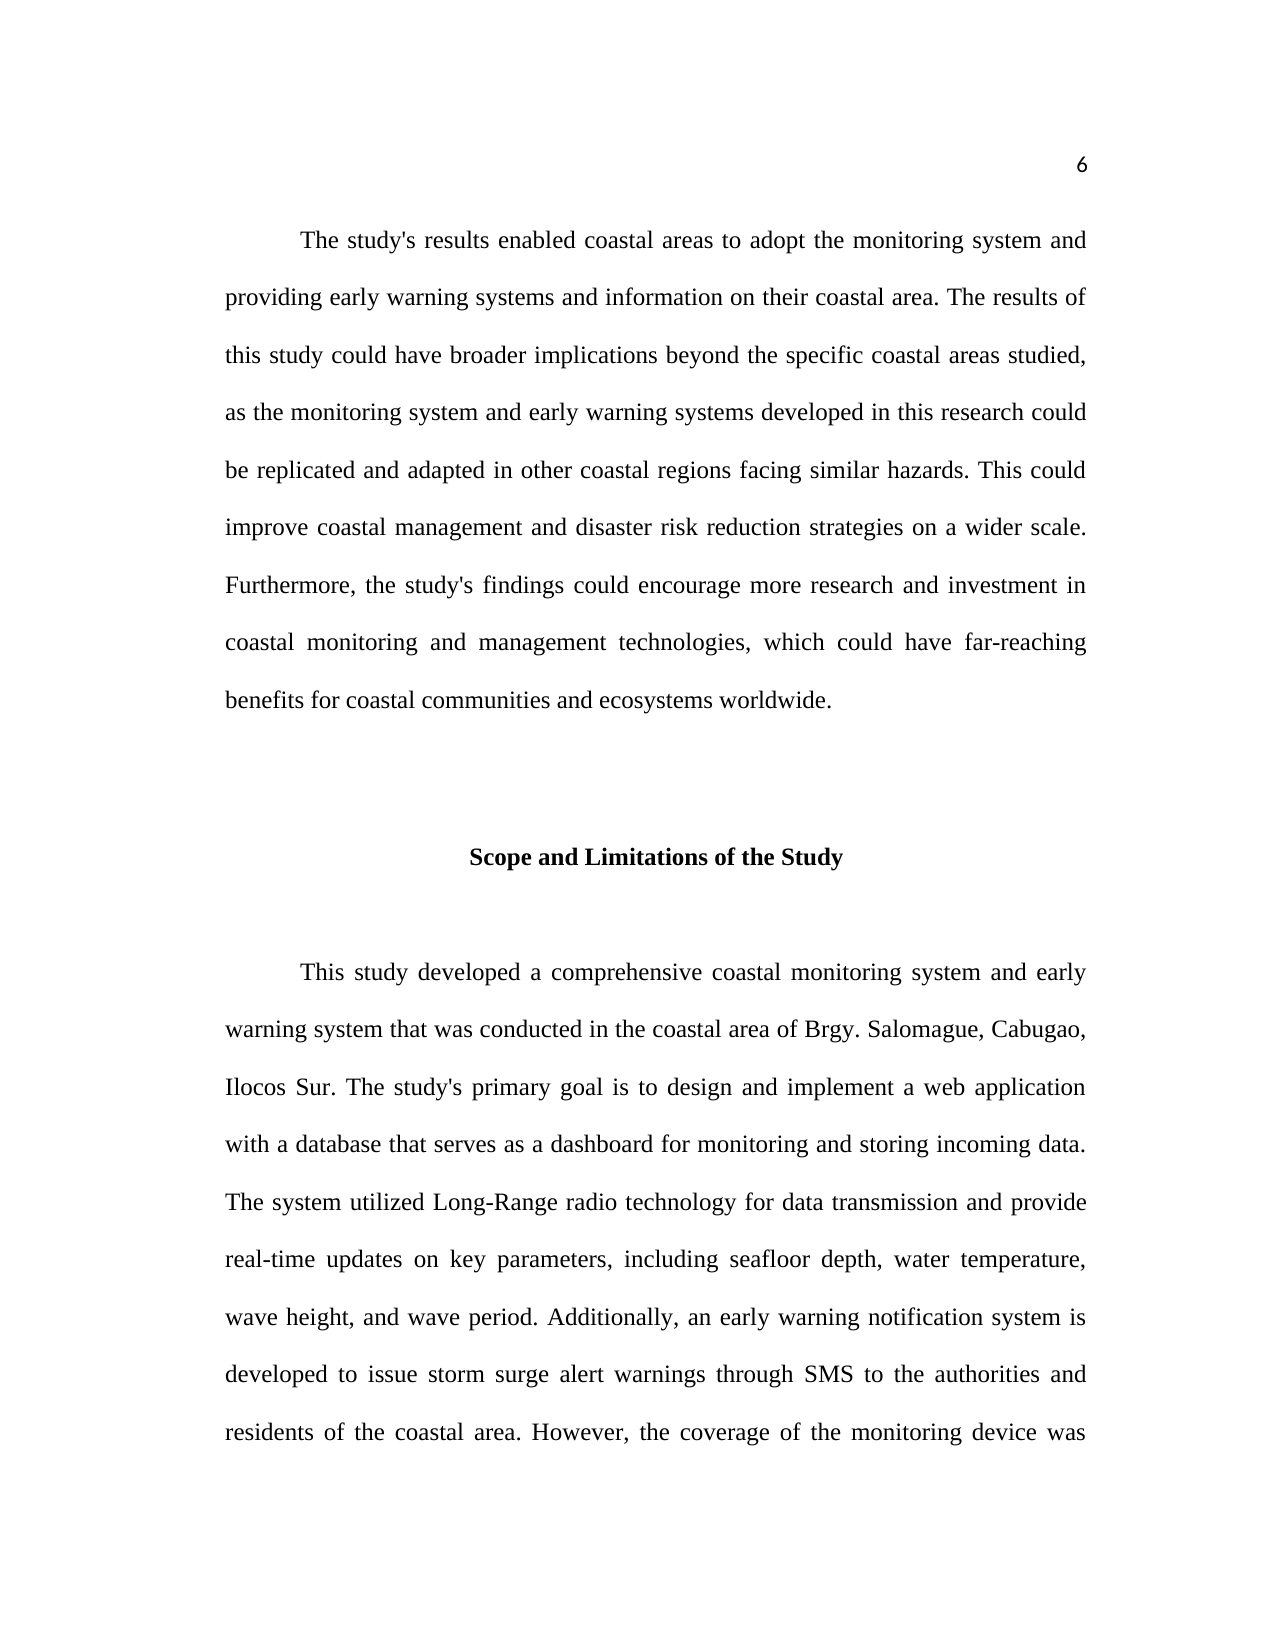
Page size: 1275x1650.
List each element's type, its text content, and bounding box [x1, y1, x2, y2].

text Scope and Limitations of the Study [225, 842, 1087, 870]
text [225, 957, 1087, 1445]
text The study's results enabled coastal areas to adopt the monitoring system and providing early warning systems and information on their coastal area. The results of this study could have broader implications beyond the specific coastal areas studied, as the monitoring system and early warning systems developed in this research could be replicated and adapted in other coastal regions facing similar hazards. This could improve coastal management and disaster risk reduction strategies on a wider scale. Furthermore, the study's findings could encourage more research and investment in coastal monitoring and management technologies, which could have far-reaching benefits for coastal communities and ecosystems worldwide. [225, 225, 1087, 714]
